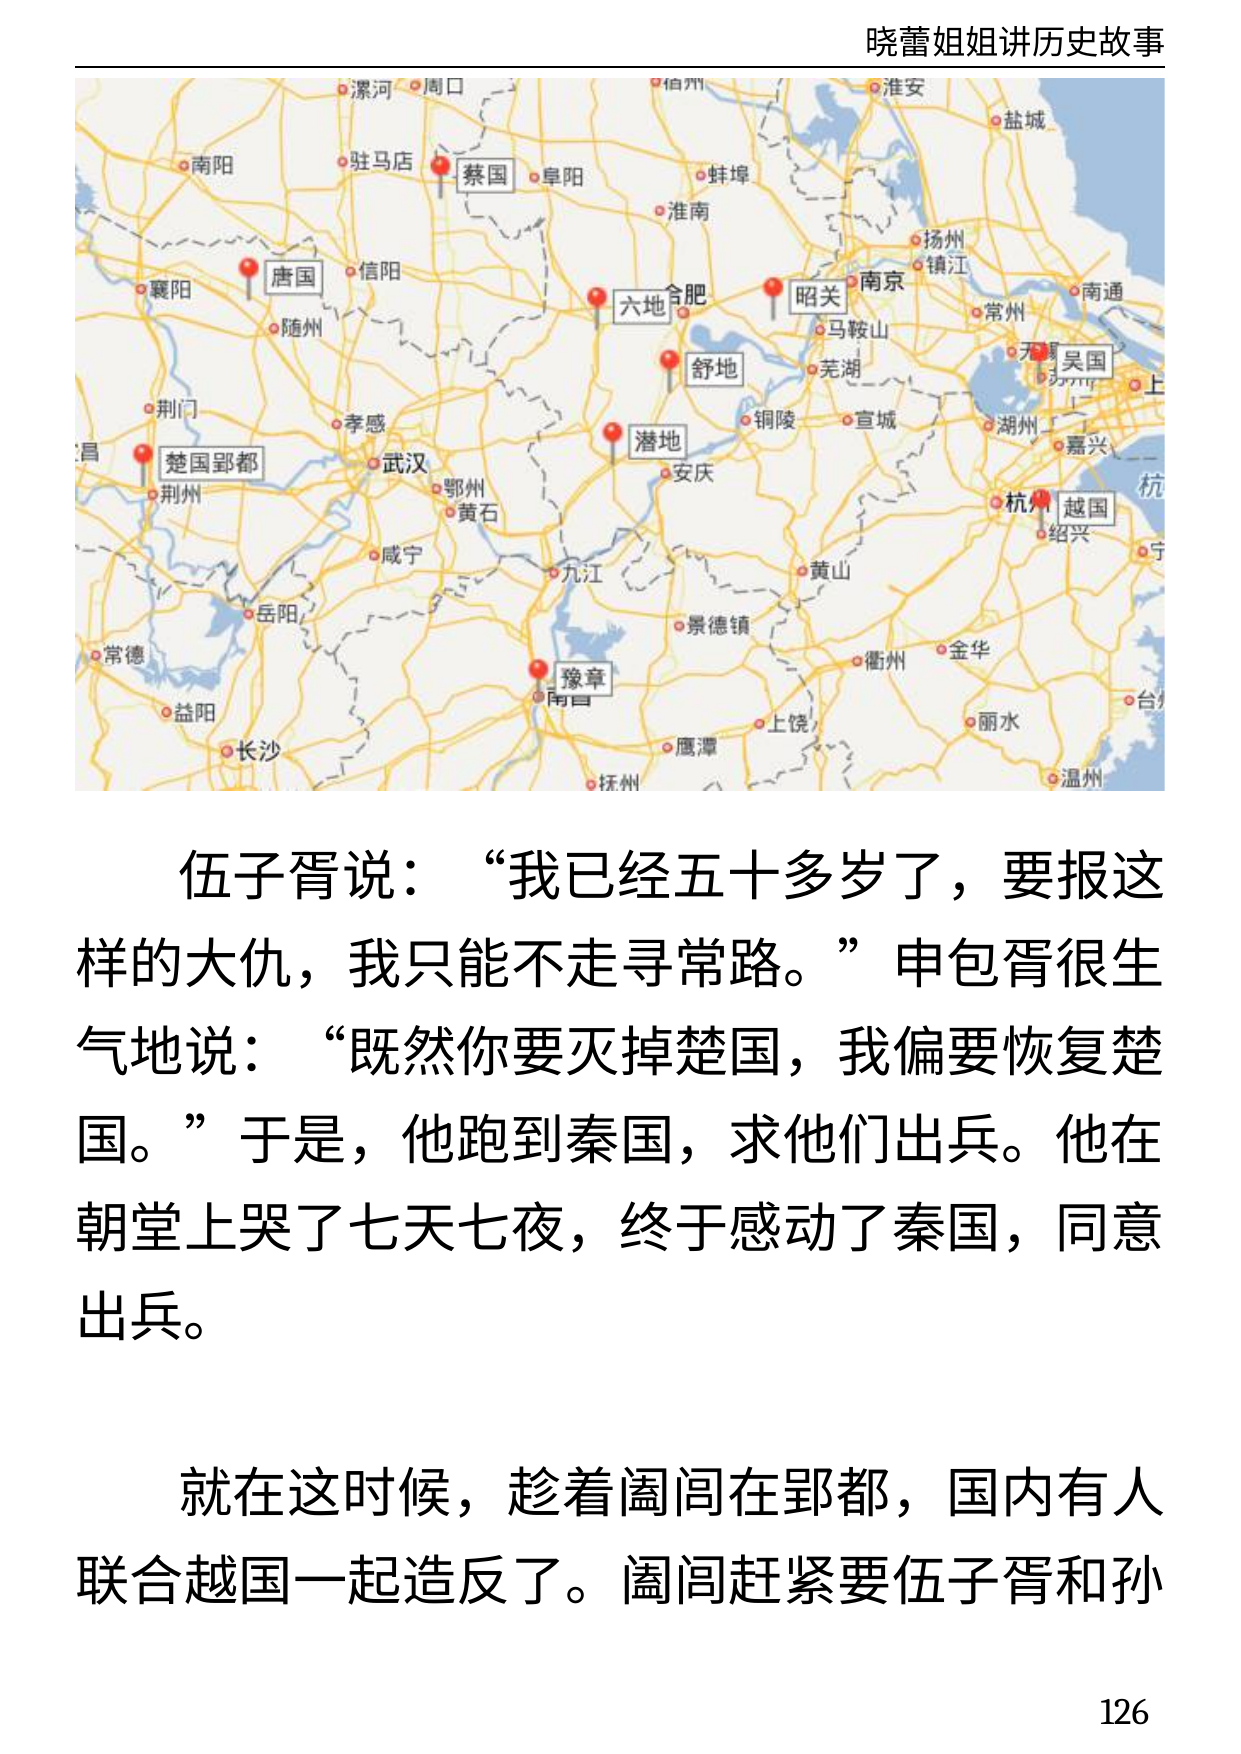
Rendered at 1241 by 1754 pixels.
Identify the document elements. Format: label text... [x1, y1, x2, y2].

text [75, 1445, 1165, 1621]
picture [75, 78, 1165, 791]
text 伍子胥说：“我已经五十多岁了，要报这样的大仇，我只能不走寻常路。”申包胥很生气地说：“既然你要灭掉楚国，我偏要恢复楚国。”于是，他跑到秦国，求他们出兵。他在朝堂上哭了七天七夜，终于感动了秦国，同意出兵。 [75, 828, 1165, 1357]
